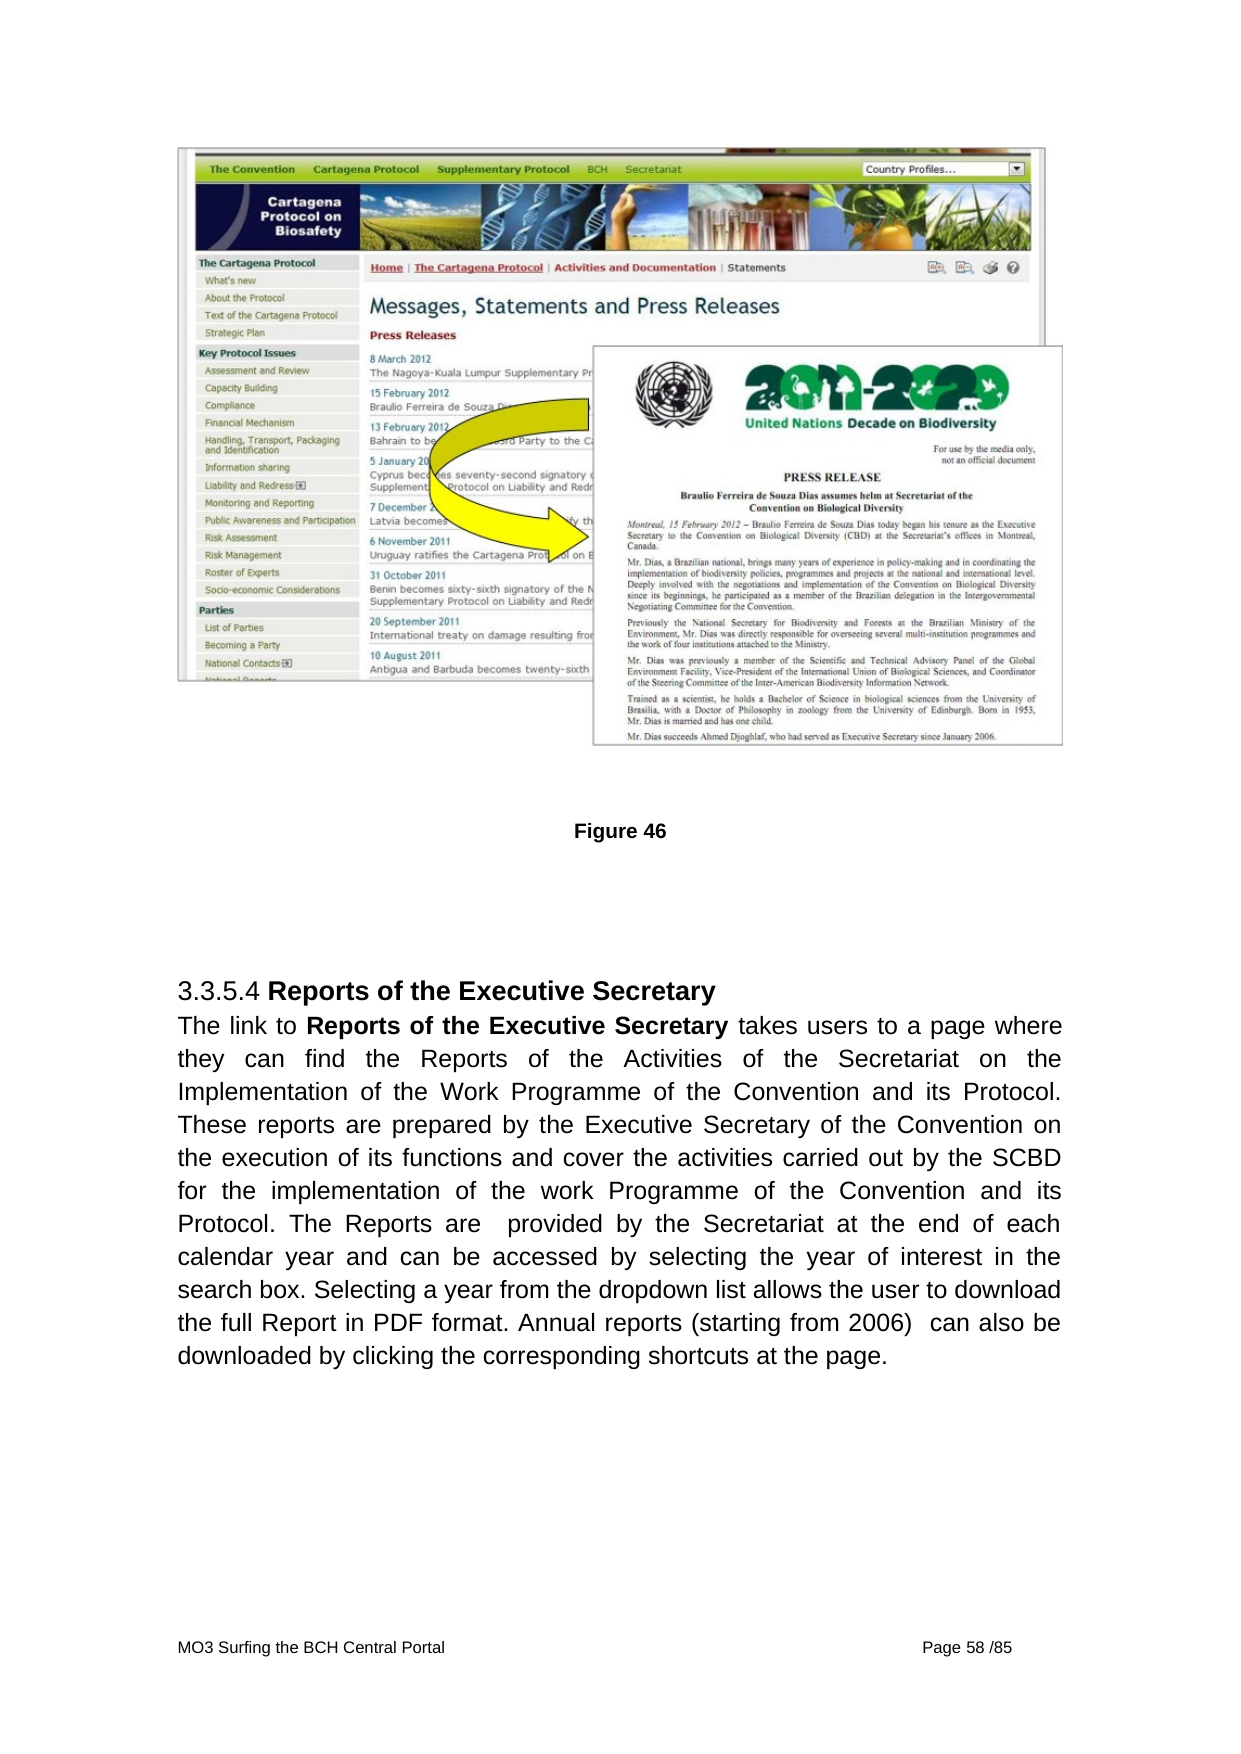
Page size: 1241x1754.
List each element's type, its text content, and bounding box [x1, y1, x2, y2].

subtitle Reports of the Executive Secretary [177, 975, 1063, 1006]
picture [177, 147, 1063, 746]
text The link to Reports of the Executive Secretary takes users to a page where they can find the Reports of the Activities of the Secretariat on the Implementation of the Work Programme of the Convention and its Protocol. These reports are prepared by the Executive Secretary of the Convention on the execution of its functions and cover the activities carried out by the SCBD for the implementation of the work Programme of the Convention and its Protocol. The Reports are provided by the Secretariat at the end of each calendar year and can be accessed by selecting the year of interest in the search box. Selecting a year from the dropdown list allows the user to download the full Report in PDF format. Annual reports (starting from 2006) can also be downloaded by clicking the corresponding shortcuts at the page. [177, 1011, 1063, 1370]
